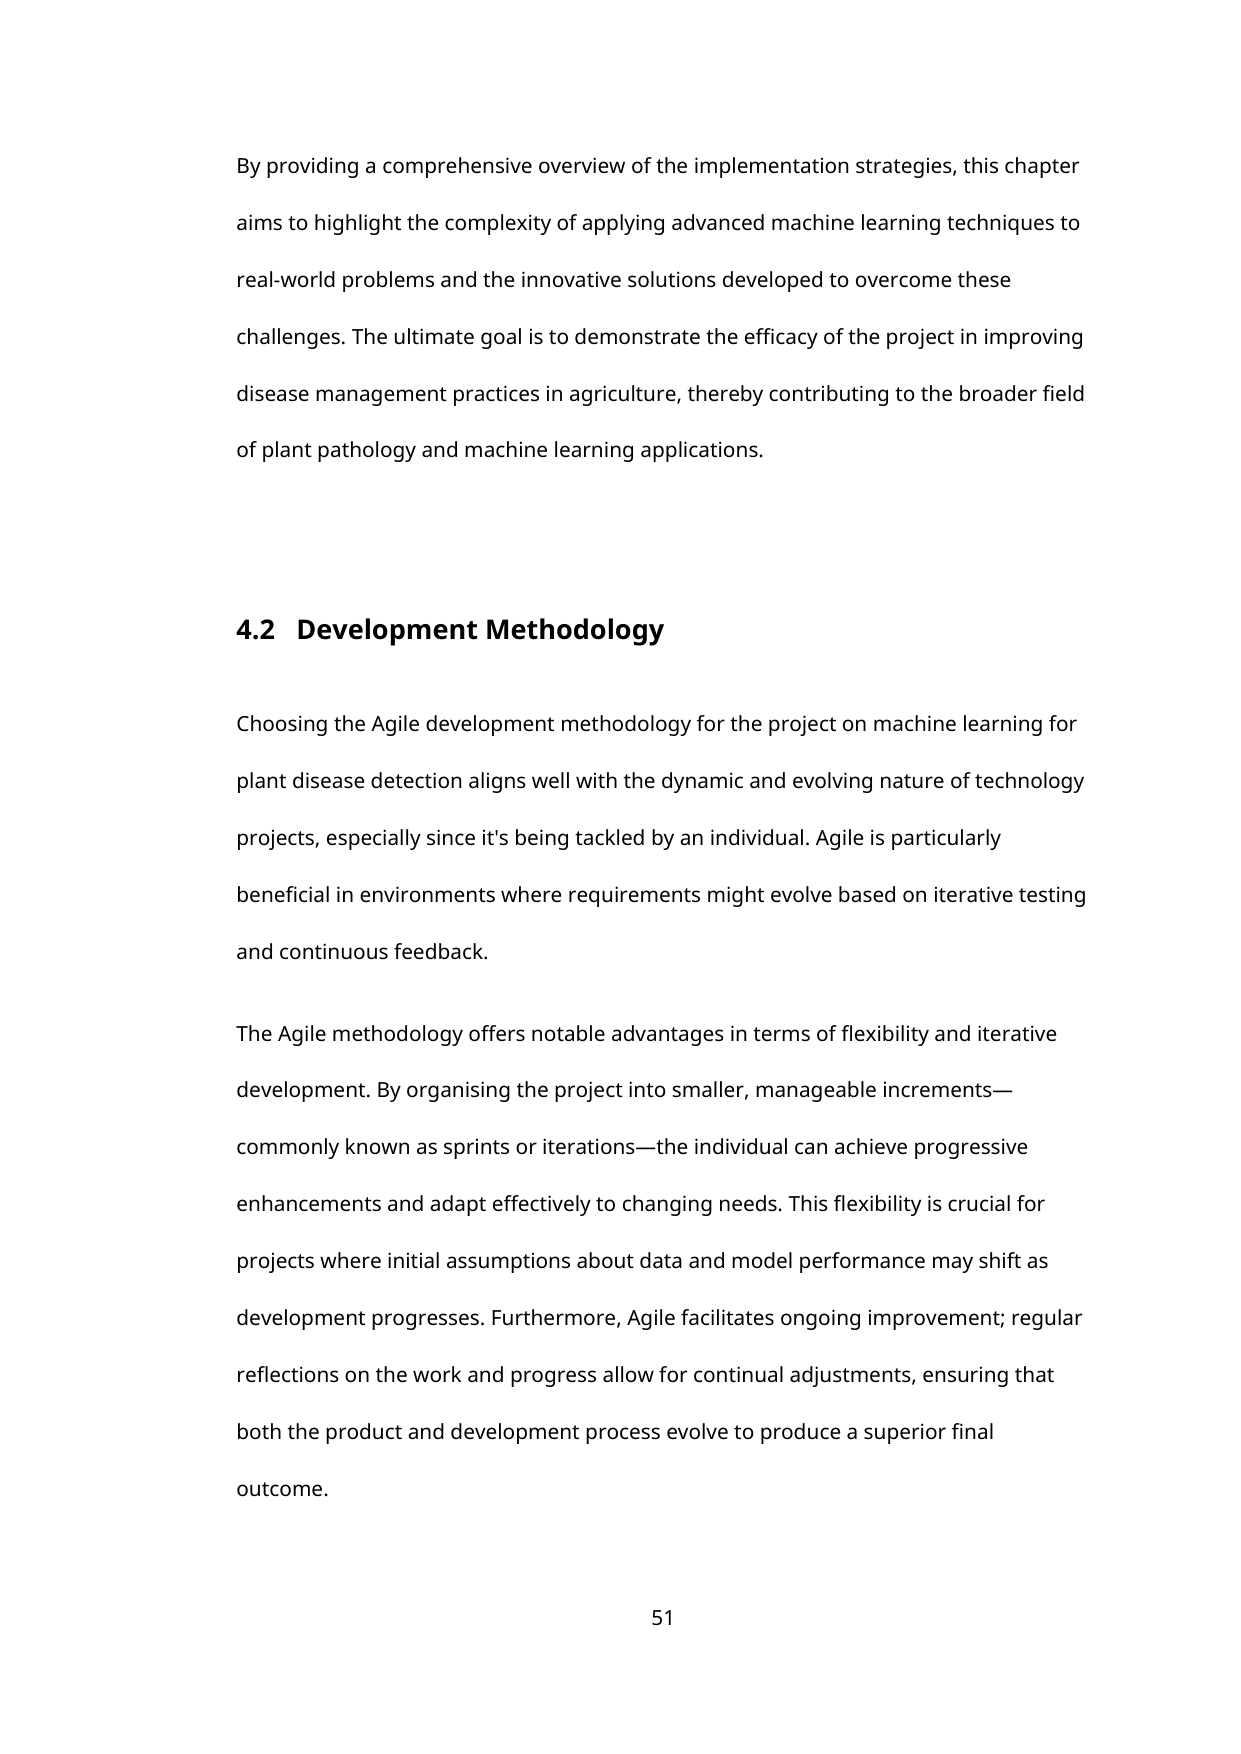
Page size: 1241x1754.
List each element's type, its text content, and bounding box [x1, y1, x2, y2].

subtitle Development Methodology [236, 611, 1090, 647]
text Choosing the Agile development methodology for the project on machine learning for plant disease detection aligns well with the dynamic and evolving nature of technology projects, especially since it's being tackled by an individual. Agile is particularly beneficial in environments where requirements might evolve based on iterative testing and continuous feedback. [236, 709, 1090, 965]
text The Agile methodology offers notable advantages in terms of flexibility and iterative development. By organising the project into smaller, manageable increments—commonly known as sprints or iterations—the individual can achieve progressive enhancements and adapt effectively to changing needs. This flexibility is crucial for projects where initial assumptions about data and model performance may shift as development progresses. Furthermore, Agile facilitates ongoing improvement; regular reflections on the work and progress allow for continual adjustments, ensuring that both the product and development process evolve to produce a superior final outcome. [236, 1019, 1090, 1502]
text By providing a comprehensive overview of the implementation strategies, this chapter aims to highlight the complexity of applying advanced machine learning techniques to real-world problems and the innovative solutions developed to overcome these challenges. The ultimate goal is to demonstrate the efficacy of the project in improving disease management practices in agriculture, thereby contributing to the broader field of plant pathology and machine learning applications. [236, 151, 1090, 464]
